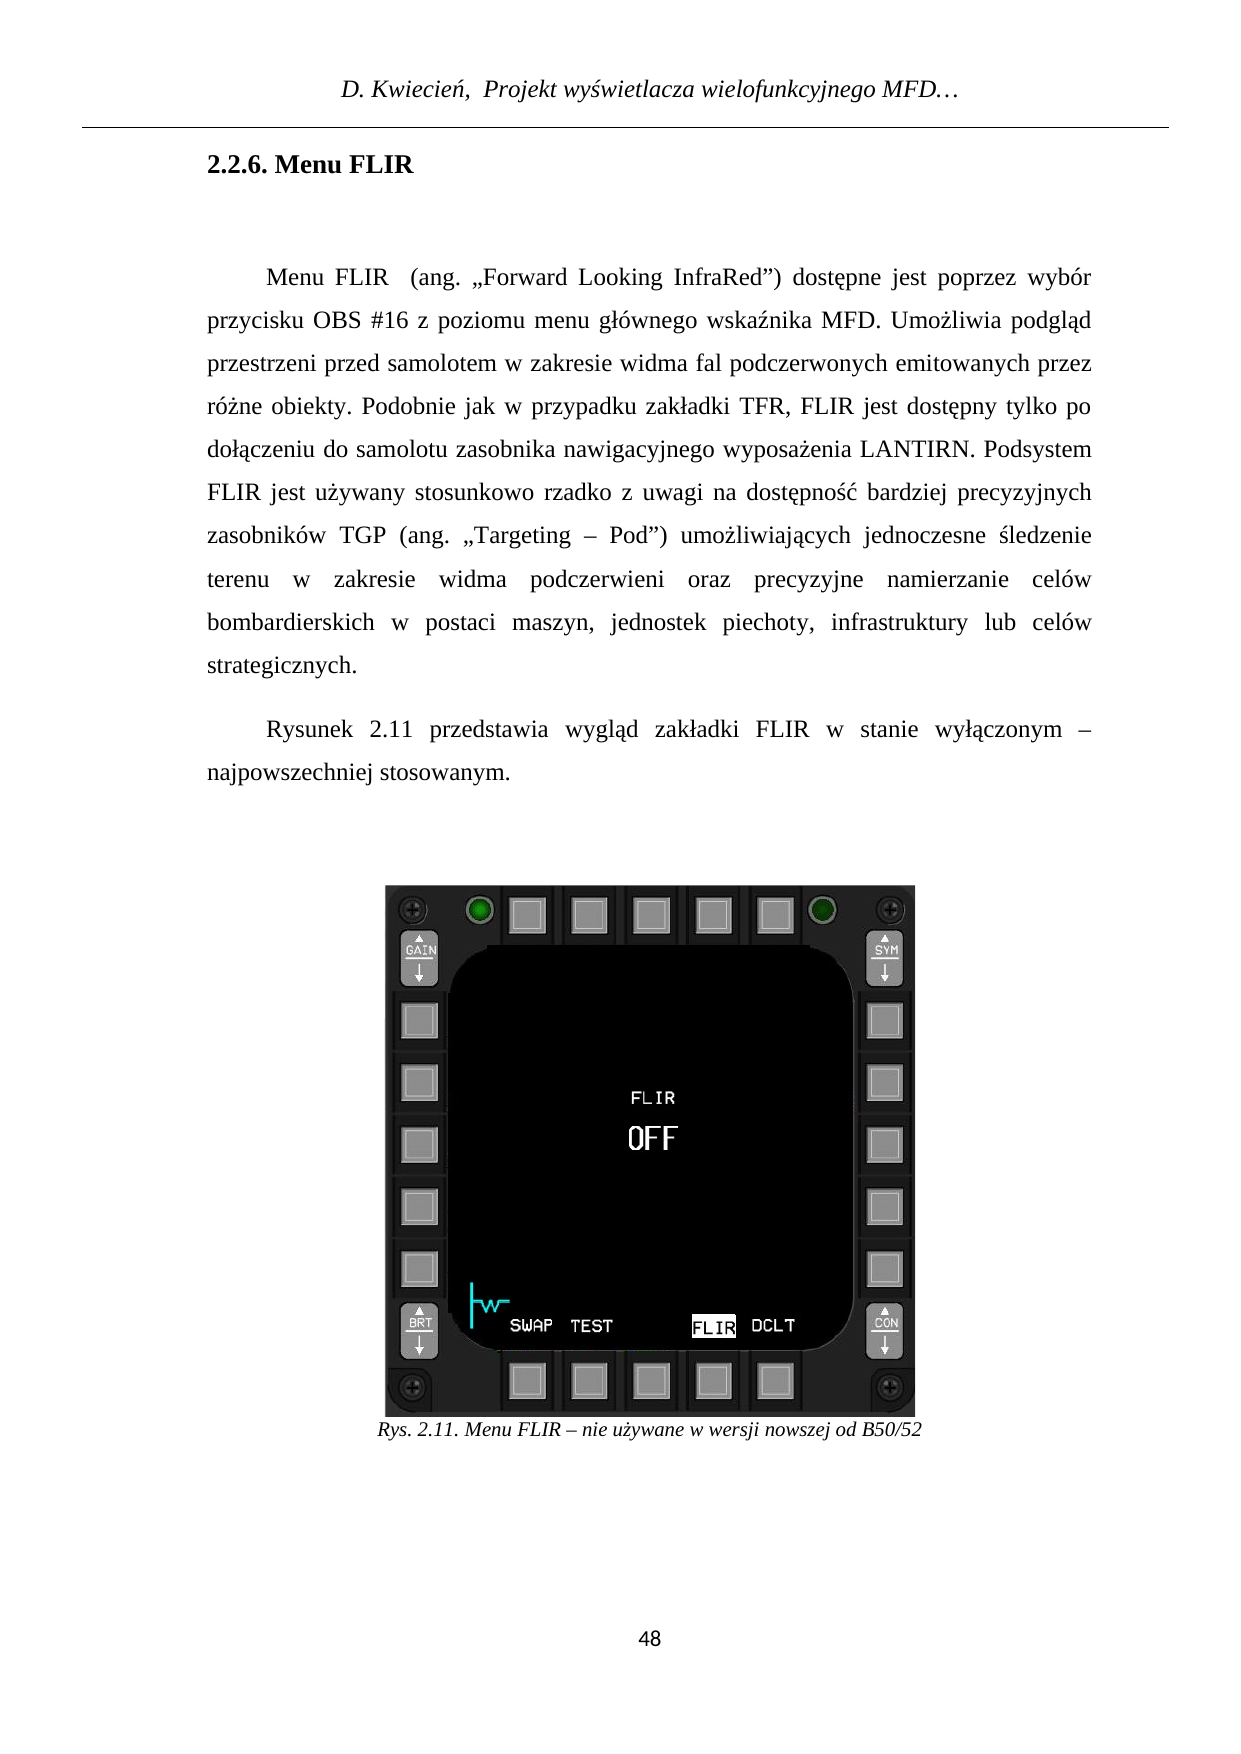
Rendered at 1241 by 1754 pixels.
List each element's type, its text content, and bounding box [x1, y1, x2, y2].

subtitle 2.2.6. Menu FLIR [207, 148, 1092, 179]
text Menu FLIR (ang. „Forward Looking InfraRed”) dostępne jest poprzez wybór przycisku OBS #16 z poziomu menu głównego wskaźnika MFD. Umożliwia podgląd przestrzeni przed samolotem w zakresie widma fal podczerwonych emitowanych przez różne obiekty. Podobnie jak w przypadku zakładki TFR, FLIR jest dostępny tylko po dołączeniu do samolotu zasobnika nawigacyjnego wyposażenia LANTIRN. Podsystem FLIR jest używany stosunkowo rzadko z uwagi na dostępność bardziej precyzyjnych zasobników TGP (ang. „Targeting – Pod”) umożliwiających jednoczesne śledzenie terenu w zakresie widma podczerwieni oraz precyzyjne namierzanie celów bombardierskich w postaci maszyn, jednostek piechoty, infrastruktury lub celów strategicznych. [207, 262, 1092, 679]
text Rysunek 2.11 przedstawia wygląd zakładki FLIR w stanie wyłączonym – najpowszechniej stosowanym. [207, 714, 1092, 786]
picture [384, 885, 916, 1417]
